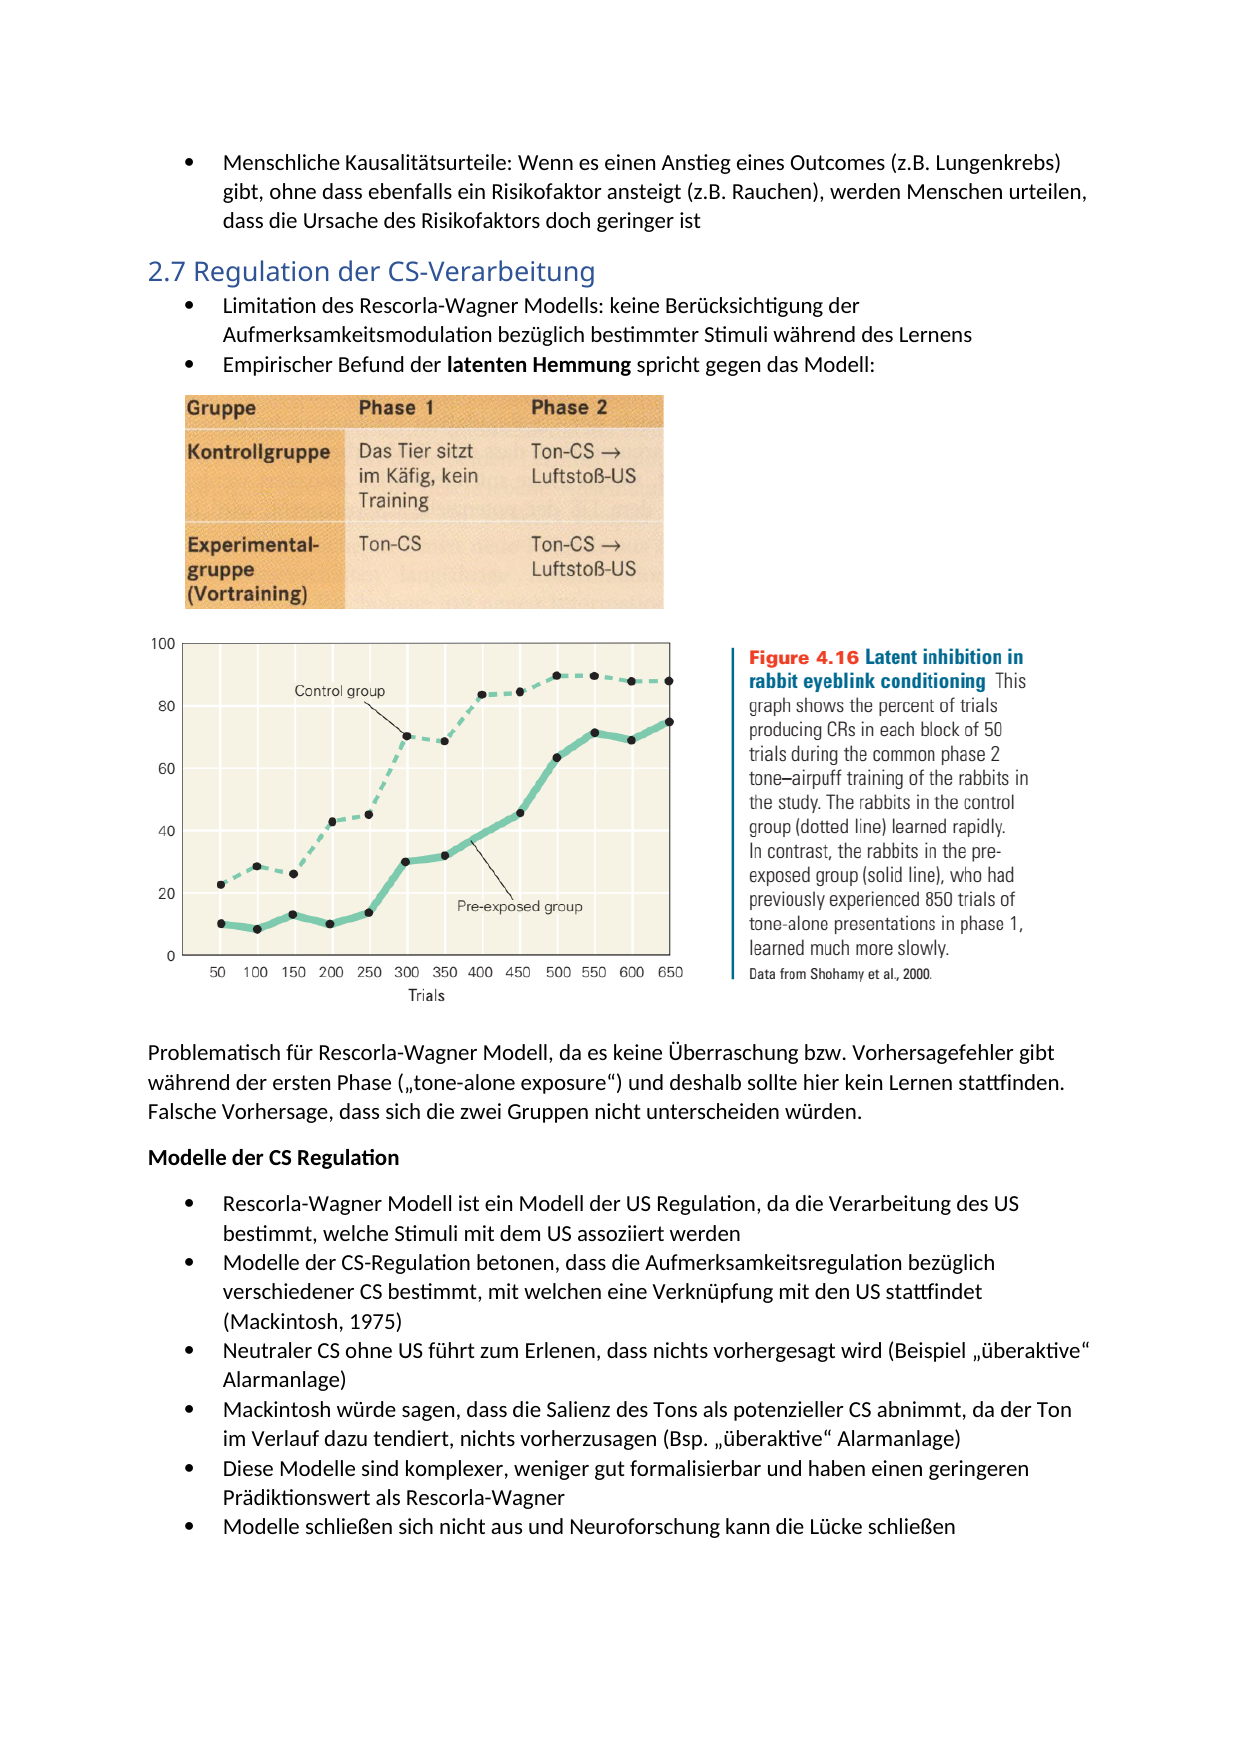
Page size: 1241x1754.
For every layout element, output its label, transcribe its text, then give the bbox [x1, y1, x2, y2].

text Modelle der CS Regulation [148, 1143, 1093, 1171]
subtitle 2.7 Regulation der CS-Verarbeitung [148, 252, 1093, 289]
picture [147, 627, 692, 1002]
list Mackintosh würde sagen, dass die Salienz des Tons als potenzieller CS abnimmt, da der Ton im Verlauf dazu tendiert, nichts vorherzusagen (Bsp. „überaktive“ Alarmanlage) [185, 1395, 1093, 1452]
list Modelle schließen sich nicht aus und Neuroforschung kann die Lücke schließen [185, 1512, 1093, 1541]
list Limitation des Rescorla-Wagner Modells: keine Berücksichtigung der Aufmerksamkeitsmodulation bezüglich bestimmter Stimuli während des Lernens [185, 291, 1093, 348]
list Rescorla-Wagner Modell ist ein Modell der US Regulation, da die Verarbeitung des US bestimmt, welche Stimuli mit dem US assoziiert werden [185, 1189, 1093, 1247]
list Neutraler CS ohne US führt zum Erlenen, dass nichts vorhergesagt wird (Beispiel „überaktive“ Alarmanlage) [185, 1336, 1093, 1394]
text Problematisch für Rescorla-Wagner Modell, da es keine Überraschung bzw. Vorhersagefehler gibt während der ersten Phase („tone-alone exposure“) und deshalb sollte hier kein Lernen stattfinden. Falsche Vorhersage, dass sich die zwei Gruppen nicht unterscheiden würden. [148, 1038, 1093, 1125]
picture [721, 639, 1031, 987]
list Empirischer Befund der latenten Hemmung spricht gegen das Modell: [185, 350, 1093, 378]
list Menschliche Kausalitätsurteile: Wenn es einen Anstieg eines Outcomes (z.B. Lungenkrebs) gibt, ohne dass ebenfalls ein Risikofaktor ansteigt (z.B. Rauchen), werden Menschen urteilen, dass die Ursache des Risikofaktors doch geringer ist [185, 148, 1093, 234]
list Diese Modelle sind komplexer, weniger gut formalisierbar und haben einen geringeren Prädiktionswert als Rescorla-Wagner [185, 1454, 1093, 1511]
picture [185, 395, 664, 609]
list Modelle der CS-Regulation betonen, dass die Aufmerksamkeitsregulation bezüglich verschiedener CS bestimmt, mit welchen eine Verknüpfung mit den US stattfindet (Mackintosh, 1975) [185, 1248, 1093, 1335]
